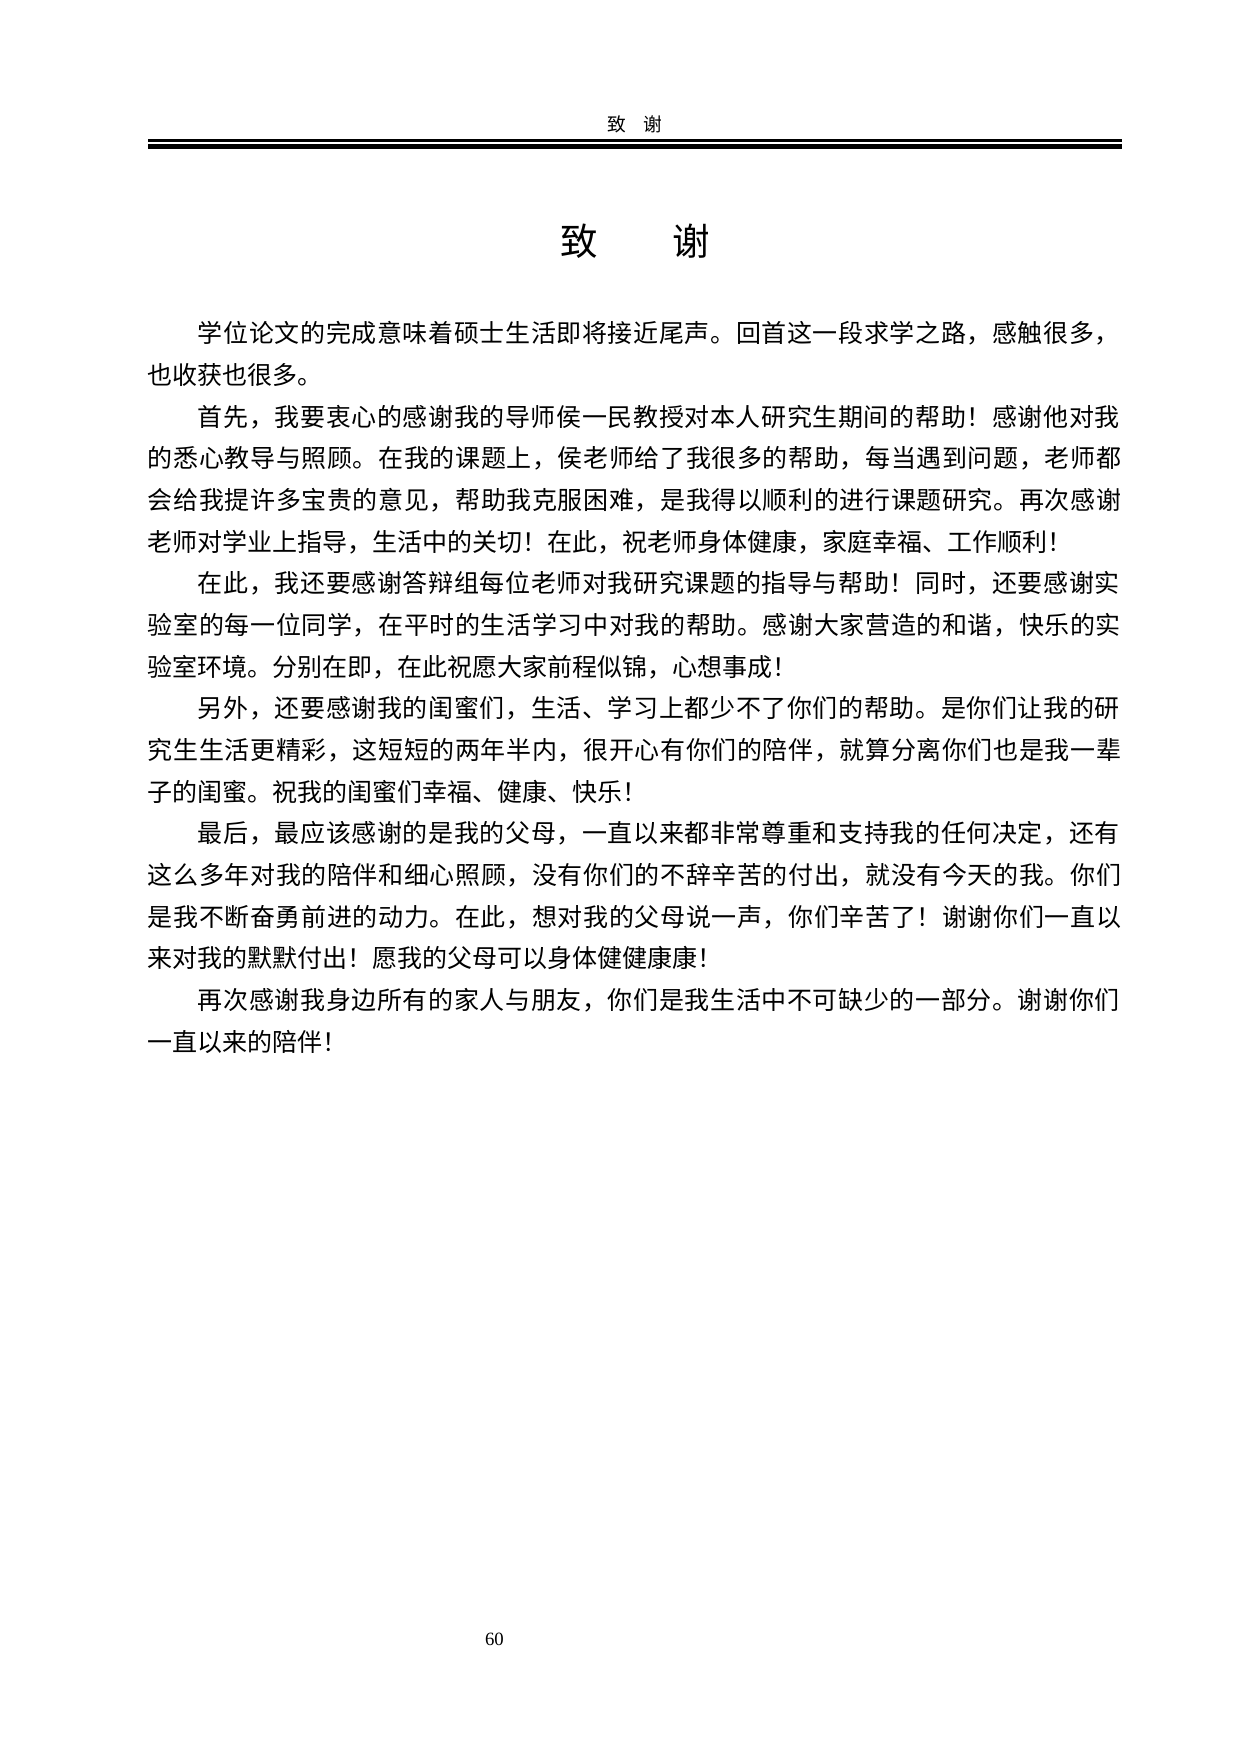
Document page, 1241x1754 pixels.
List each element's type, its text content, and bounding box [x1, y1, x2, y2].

text 在此，我还要感谢答辩组每位老师对我研究课题的指导与帮助！同时，还要感谢实验室的每一位同学，在平时的生活学习中对我的帮助。感谢大家营造的和谐，快乐的实验室环境。分别在即，在此祝愿大家前程似锦，心想事成！ [148, 559, 1122, 684]
text 最后，最应该感谢的是我的父母，一直以来都非常尊重和支持我的任何决定，还有这么多年对我的陪伴和细心照顾，没有你们的不辞辛苦的付出，就没有今天的我。你们是我不断奋勇前进的动力。在此，想对我的父母说一声，你们辛苦了！谢谢你们一直以来对我的默默付出！愿我的父母可以身体健健康康！ [148, 809, 1122, 976]
text 首先，我要衷心的感谢我的导师侯一民教授对本人研究生期间的帮助！感谢他对我的悉心教导与照顾。在我的课题上，侯老师给了我很多的帮助，每当遇到问题，老师都会给我提许多宝贵的意见，帮助我克服困难，是我得以顺利的进行课题研究。再次感谢老师对学业上指导，生活中的关切！在此，祝老师身体健康，家庭幸福、工作顺利！ [148, 393, 1122, 559]
text 学位论文的完成意味着硕士生活即将接近尾声。回首这一段求学之路，感触很多，也收获也很多。 [148, 309, 1122, 393]
text 另外，还要感谢我的闺蜜们，生活、学习上都少不了你们的帮助。是你们让我的研究生生活更精彩，这短短的两年半内，很开心有你们的陪伴，就算分离你们也是我一辈子的闺蜜。祝我的闺蜜们幸福、健康、快乐！ [148, 684, 1122, 809]
text 致 谢 [148, 207, 1122, 272]
text 再次感谢我身边所有的家人与朋友，你们是我生活中不可缺少的一部分。谢谢你们一直以来的陪伴！ [148, 976, 1122, 1059]
